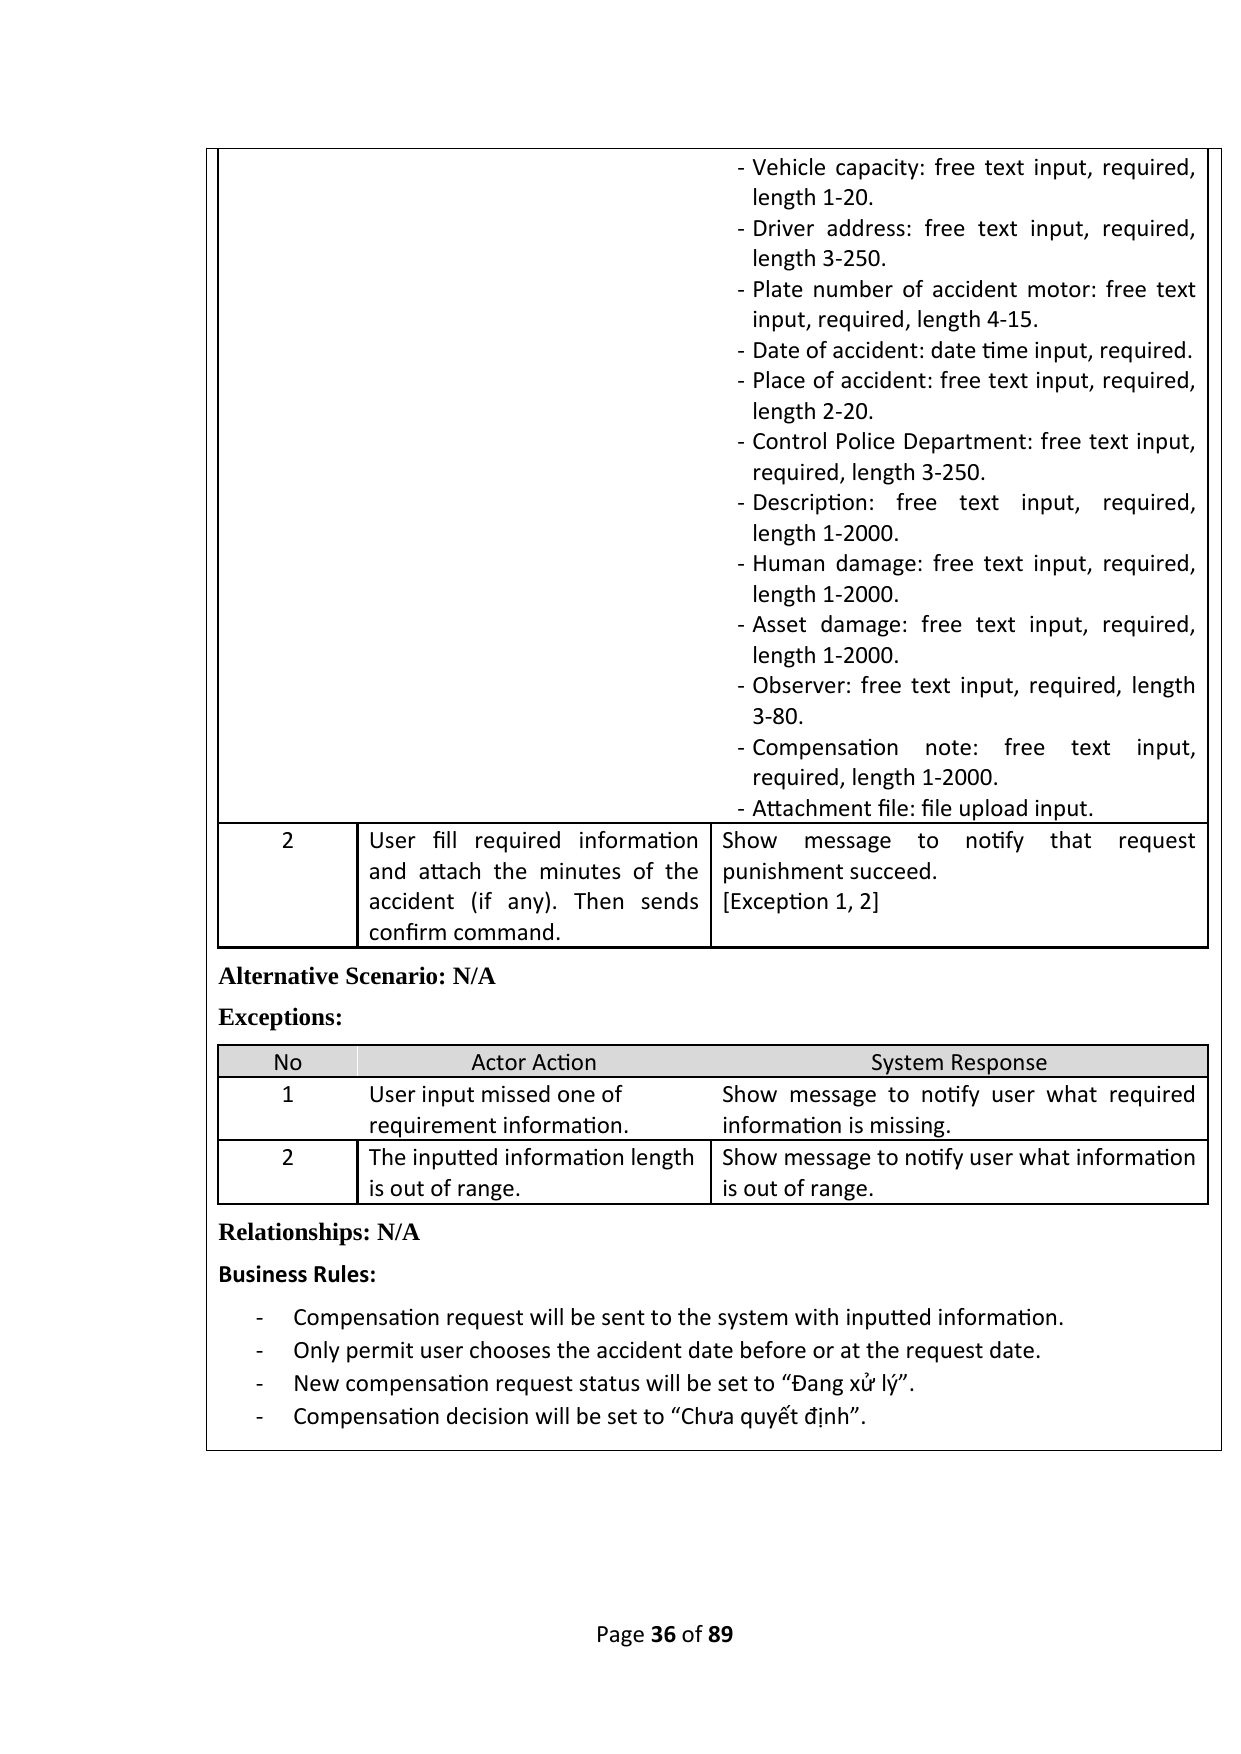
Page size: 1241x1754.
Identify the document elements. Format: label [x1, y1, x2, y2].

table_cell [207, 149, 1221, 1449]
